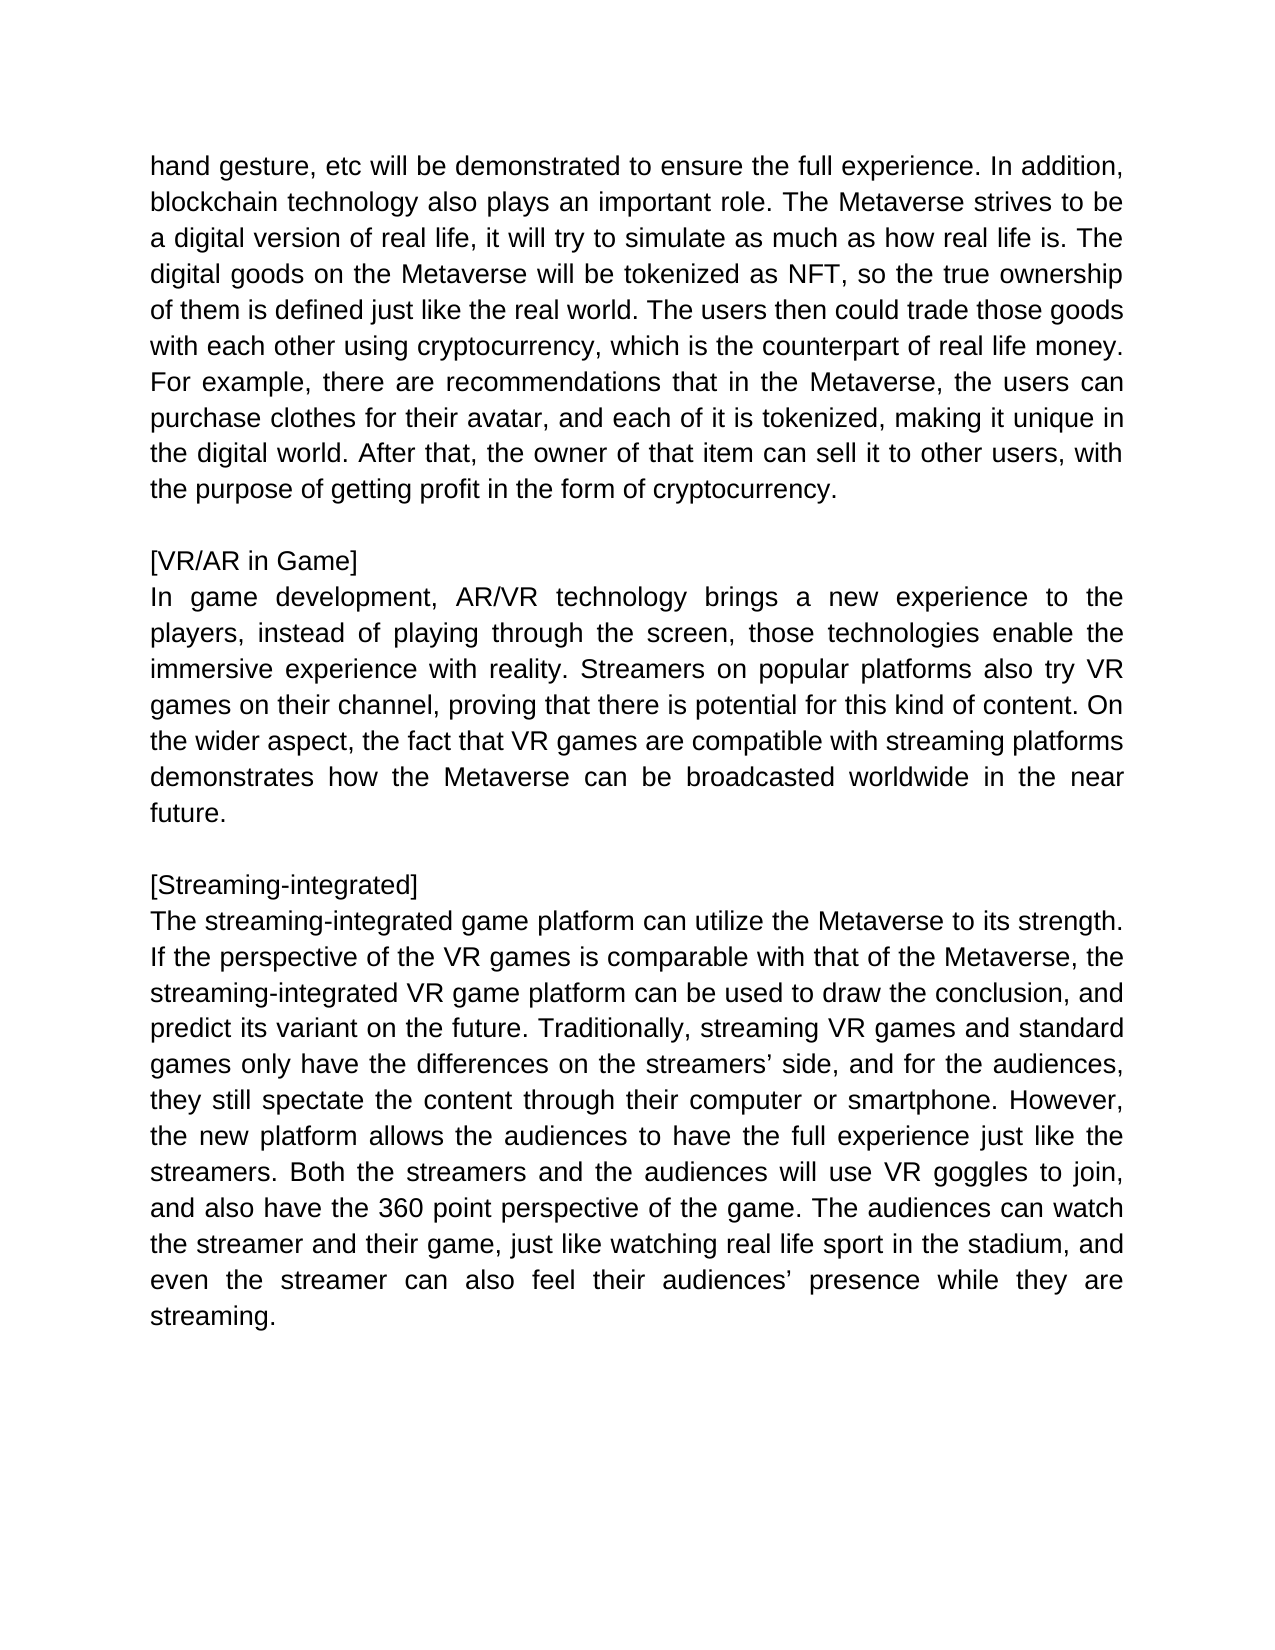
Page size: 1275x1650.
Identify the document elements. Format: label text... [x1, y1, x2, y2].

text The streaming-integrated game platform can utilize the Metaverse to its strength. If the perspective of the VR games is comparable with that of the Metaverse, the streaming-integrated VR game platform can be used to draw the conclusion, and predict its variant on the future. Traditionally, streaming VR games and standard games only have the differences on the streamers’ side, and for the audiences, they still spectate the content through their computer or smartphone. However, the new platform allows the audiences to have the full experience just like the streamers. Both the streamers and the audiences will use VR goggles to join, and also have the 360 point perspective of the game. The audiences can watch the streamer and their game, just like watching real life sport in the stadium, and even the streamer can also feel their audiences’ presence while they are streaming. [150, 905, 1125, 1331]
text In game development, AR/VR technology brings a new experience to the players, instead of playing through the screen, those technologies enable the immersive experience with reality. Streamers on popular platforms also try VR games on their channel, proving that there is potential for this kind of content. On the wider aspect, the fact that VR games are compatible with streaming platforms demonstrates how the Metaverse can be broadcasted worldwide in the near future. [150, 581, 1125, 828]
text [150, 150, 1125, 505]
text [VR/AR in Game] [150, 545, 1125, 577]
text [Streaming-integrated] [150, 869, 1125, 900]
